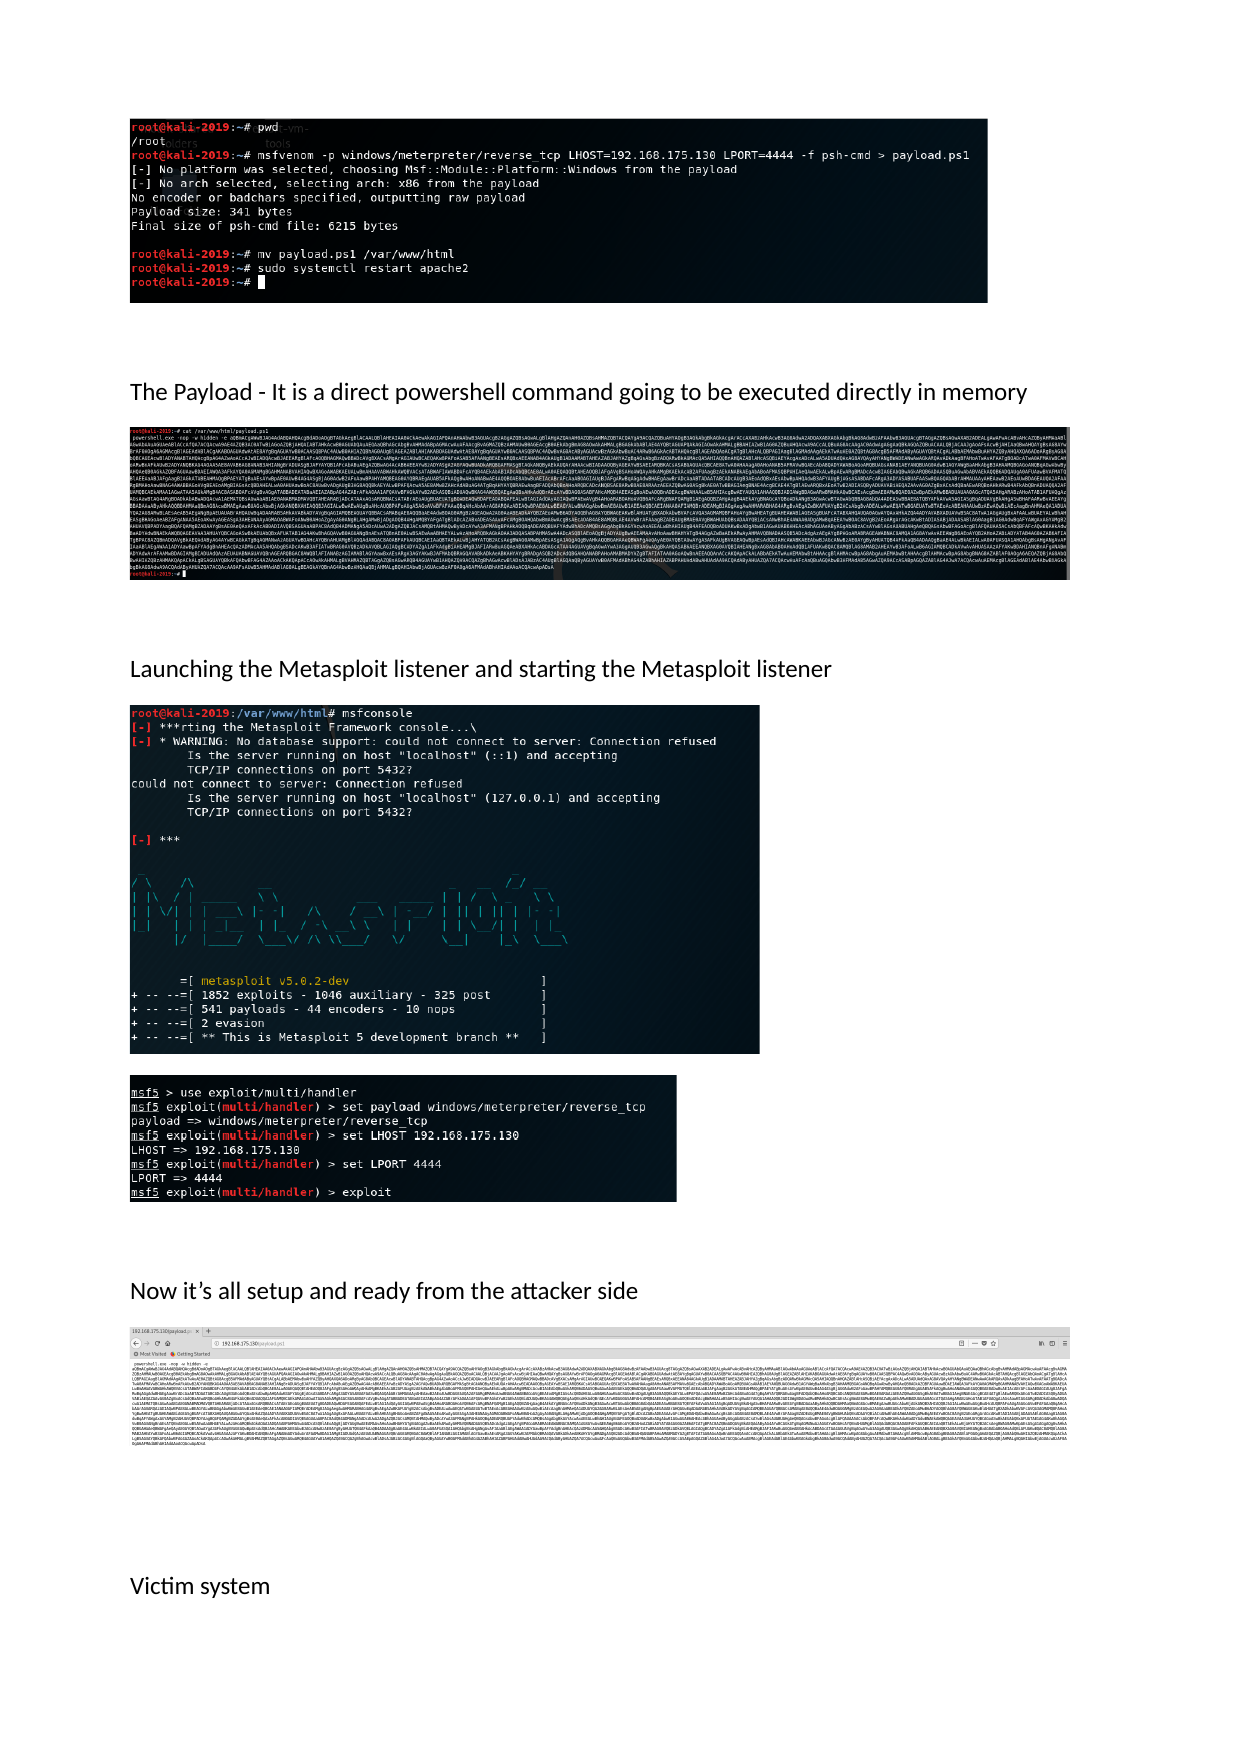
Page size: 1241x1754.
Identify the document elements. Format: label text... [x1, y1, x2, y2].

picture [129, 705, 760, 1054]
text Now it’s all setup and ready from the attacker side [130, 1275, 1110, 1306]
text Victim system [130, 1570, 1110, 1601]
picture [129, 1075, 677, 1202]
picture [129, 1327, 1070, 1446]
text The Payload - It is a direct powershell command going to be executed directly in memory [130, 376, 1110, 406]
picture [129, 427, 1070, 580]
text Launching the Metasploit listener and starting the Metasploit listener [130, 653, 1110, 684]
picture [129, 118, 988, 303]
